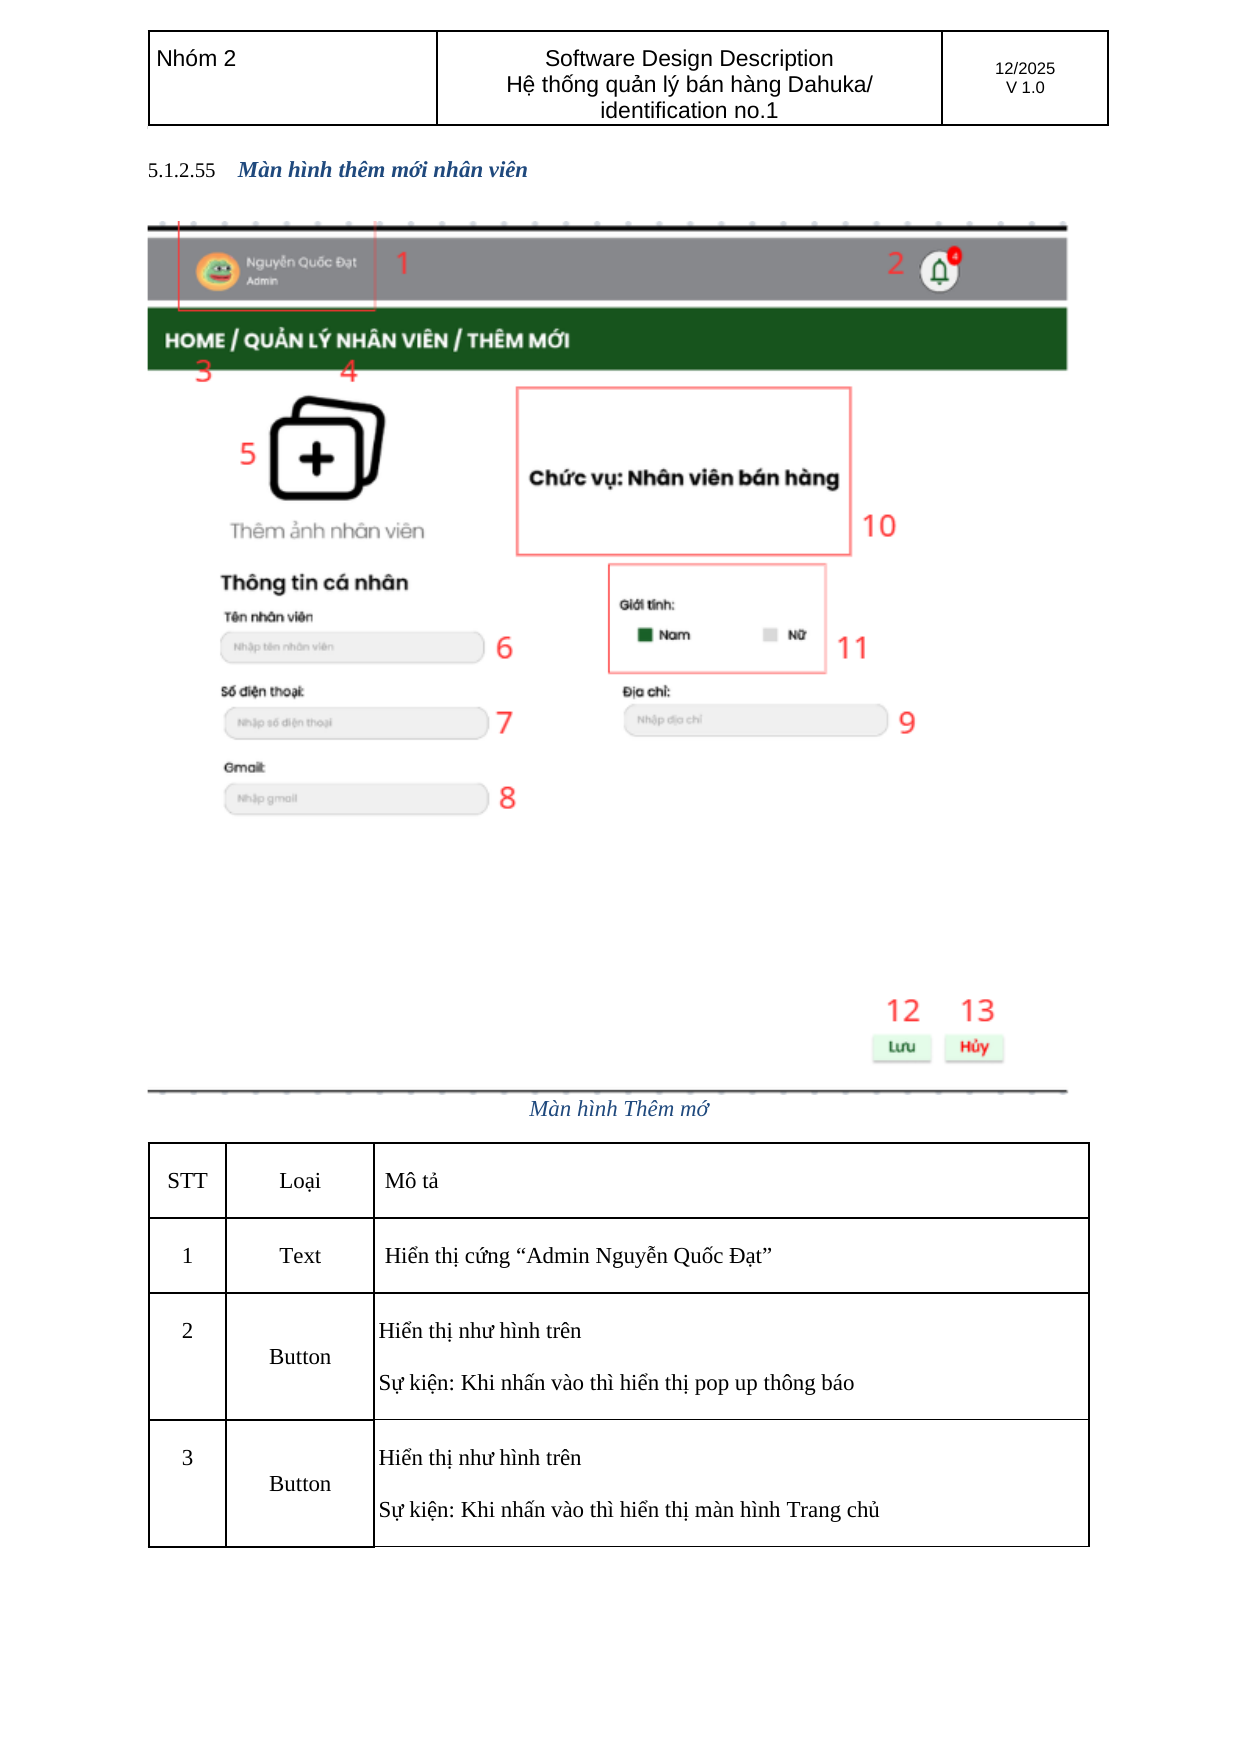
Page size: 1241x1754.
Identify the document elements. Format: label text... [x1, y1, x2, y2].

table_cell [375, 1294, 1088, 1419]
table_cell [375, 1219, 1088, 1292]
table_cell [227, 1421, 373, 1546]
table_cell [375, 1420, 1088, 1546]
subtitle Màn hình thêm mới nhân viên [148, 156, 1092, 182]
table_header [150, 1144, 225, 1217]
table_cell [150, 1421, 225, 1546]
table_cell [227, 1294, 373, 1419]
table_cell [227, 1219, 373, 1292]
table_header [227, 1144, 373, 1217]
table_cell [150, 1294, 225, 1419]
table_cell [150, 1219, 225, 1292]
picture [147, 221, 1073, 1095]
text Màn hình Thêm mớ [148, 1095, 1092, 1121]
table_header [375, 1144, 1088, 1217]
